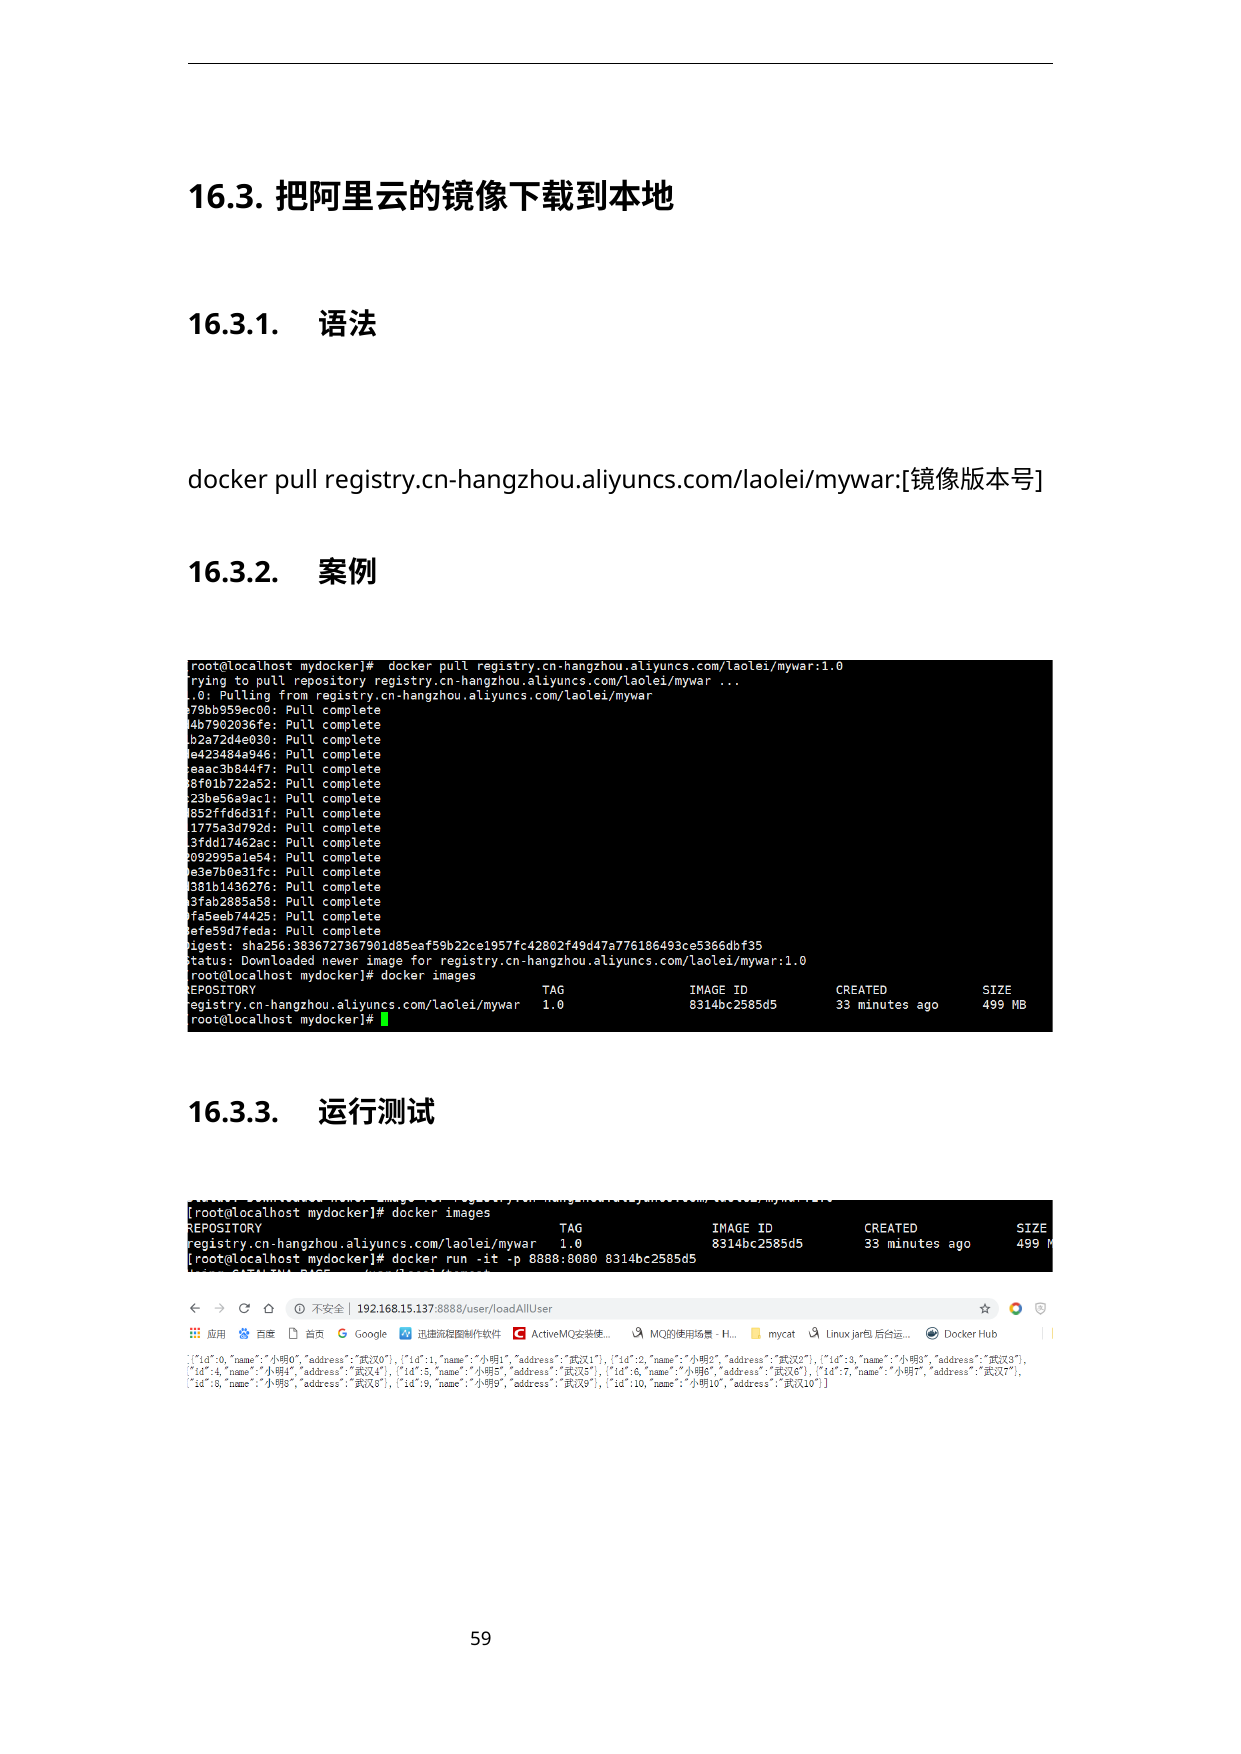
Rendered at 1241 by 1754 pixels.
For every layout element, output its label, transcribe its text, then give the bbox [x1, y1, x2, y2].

subtitle 案例 [187, 537, 1053, 602]
picture [187, 1200, 1053, 1272]
picture [187, 660, 1053, 1032]
subtitle 语法 [187, 289, 1053, 354]
subtitle 运行测试 [187, 1077, 1053, 1142]
picture [187, 1297, 1053, 1404]
subtitle 把阿里云的镜像下载到本地 [187, 162, 1053, 227]
text docker pull registry.cn-hangzhou.aliyuncs.com/laolei/mywar:[镜像版本号] [187, 445, 1053, 510]
